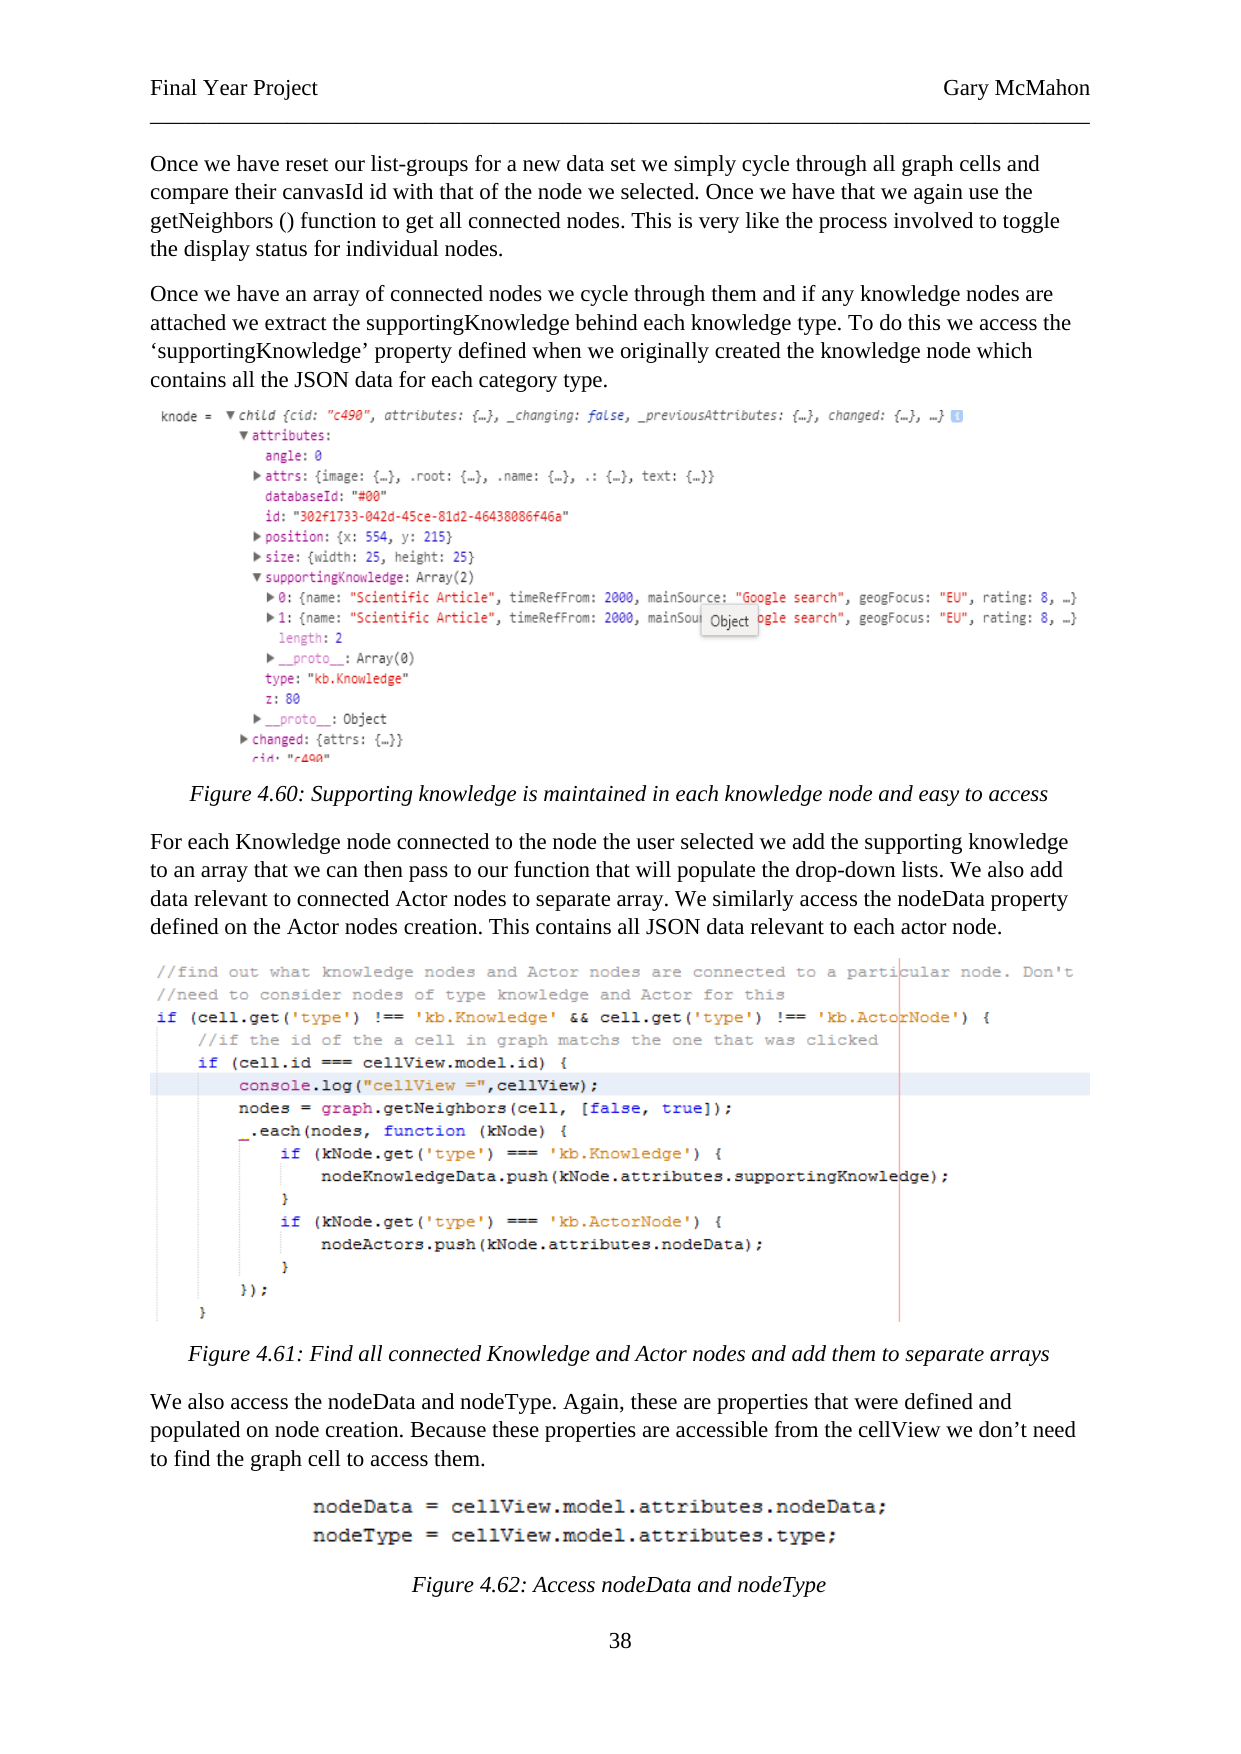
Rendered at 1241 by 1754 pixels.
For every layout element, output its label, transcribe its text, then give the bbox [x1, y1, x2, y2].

text Once we have an array of connected nodes we cycle through them and if any knowledge nodes are attached we extract the supportingKnowledge behind each knowledge type. To do this we access the ‘supportingKnowledge’ property defined when we originally created the knowledge node which contains all the JSON data for each category type. [150, 280, 1090, 392]
text Once we have reset our list-groups for a new data set we simply cycle through all graph cells and compare their canvasId id with that of the node we selected. Once we have that we again use the getNeighbors () function to get all connected nodes. This is very like the process involved to toggle the display status for individual nodes. [150, 150, 1090, 262]
text For each Knowledge node connected to the node the user selected we add the supporting knowledge to an array that we can then pass to our function that will populate the drop-down lists. We also add data relevant to connected Actor nodes to separate array. We similarly access the nodeData property defined on the Actor nodes creation. This contains all JSON data relevant to each actor node. [150, 828, 1090, 939]
picture [293, 1489, 947, 1553]
picture [150, 410, 1090, 762]
text We also access the nodeData and nodeType. Again, these are properties that were defined and populated on node creation. Because these properties are accessible from the cellView we don’t need to find the graph cell to access them. [150, 1388, 1090, 1471]
picture [150, 958, 1090, 1322]
